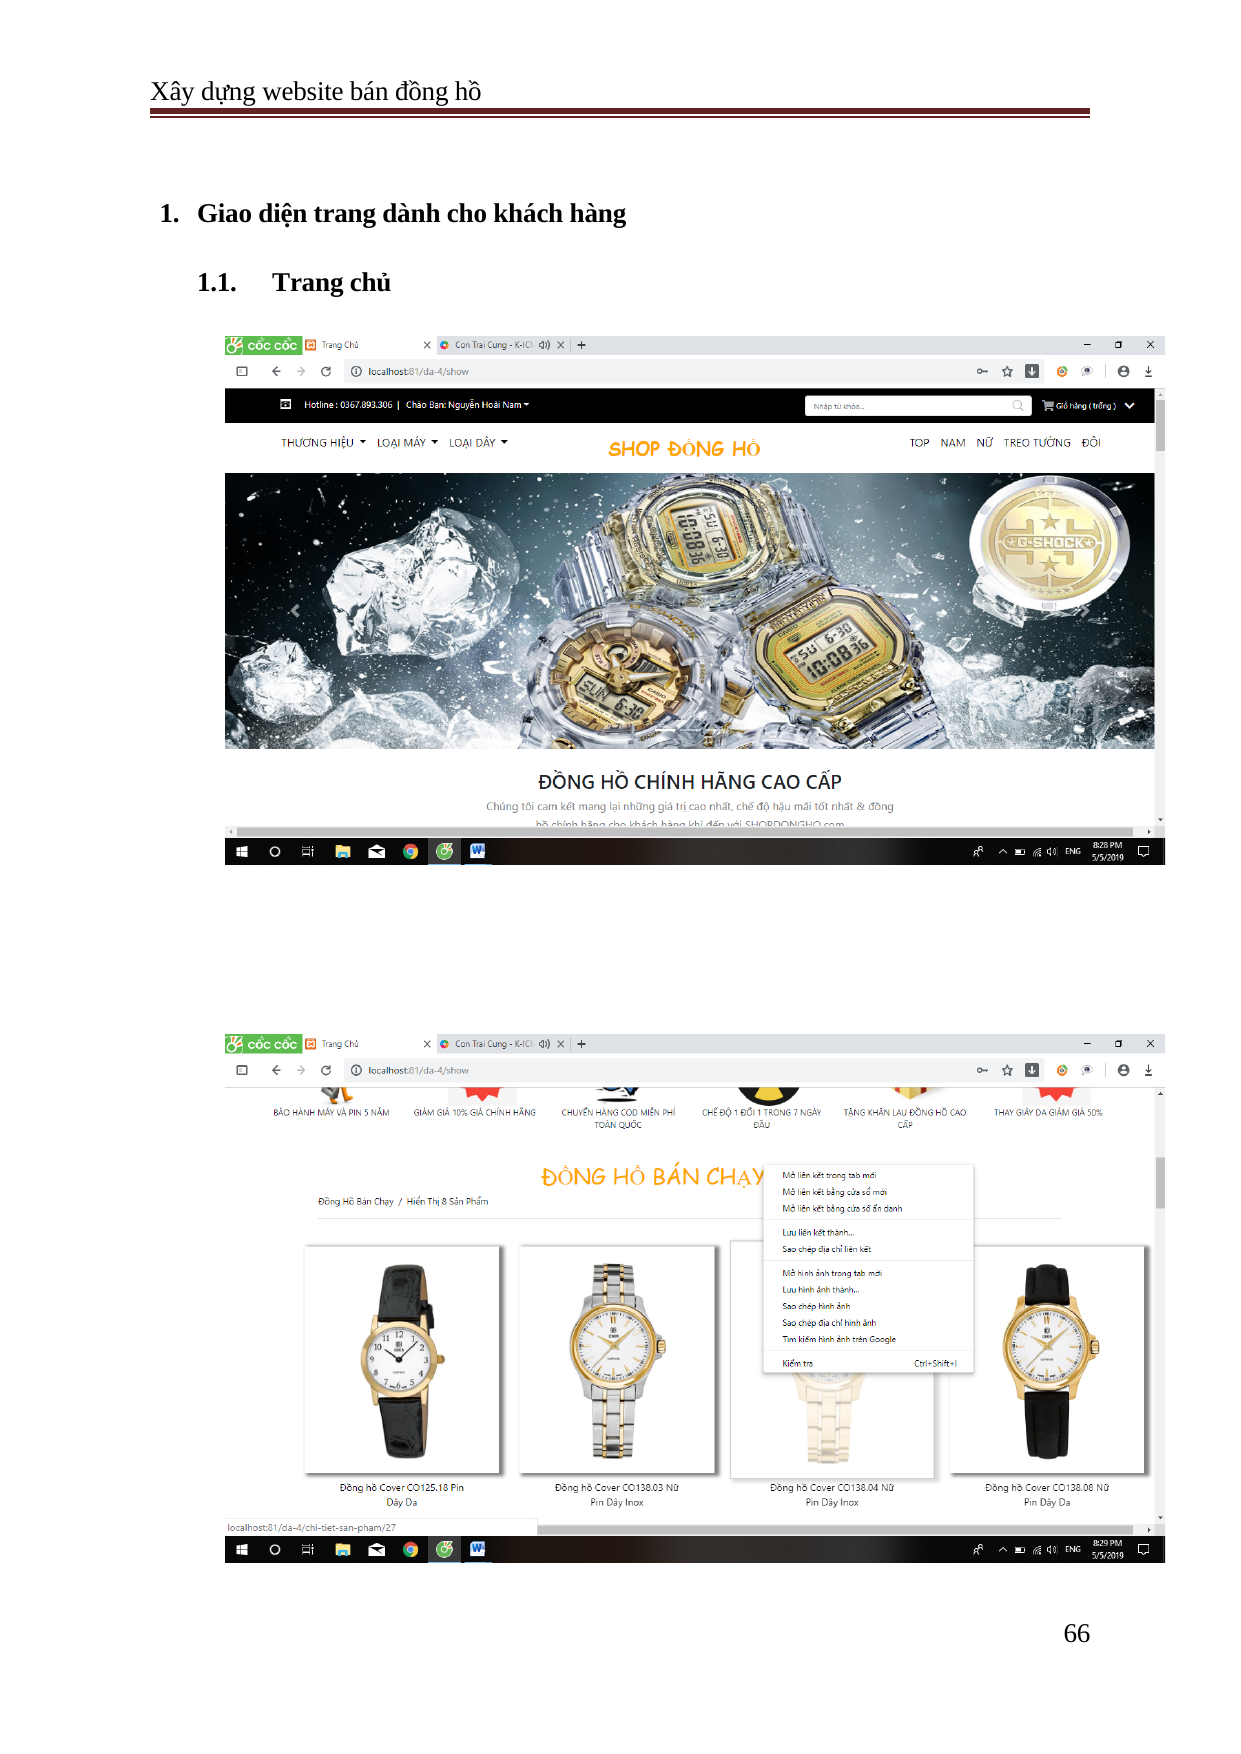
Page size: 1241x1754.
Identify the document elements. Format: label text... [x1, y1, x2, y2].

picture [225, 336, 1166, 865]
list Trang chủ [197, 266, 1090, 297]
picture [225, 1034, 1166, 1563]
list Giao diện trang dành cho khách hàng [159, 197, 1090, 228]
